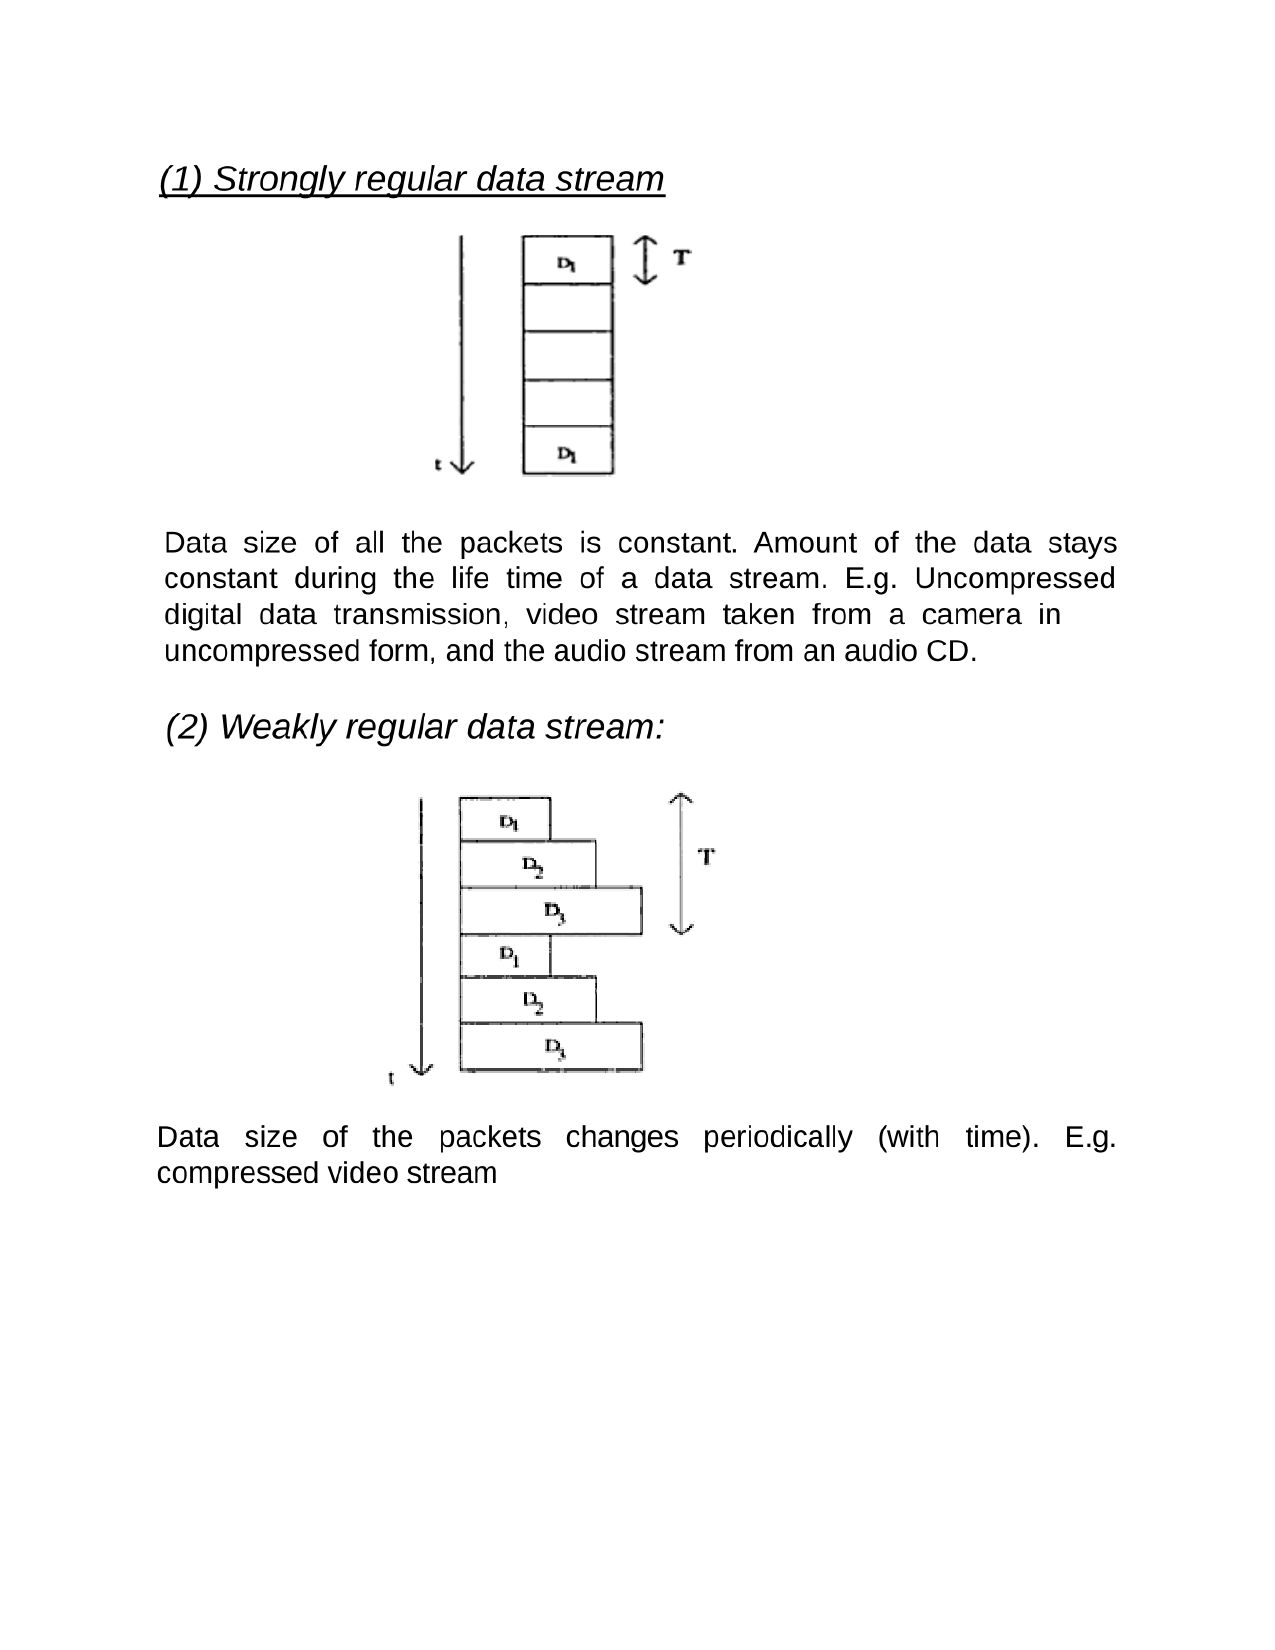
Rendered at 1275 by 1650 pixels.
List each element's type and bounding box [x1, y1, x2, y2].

picture [150, 150, 1125, 682]
picture [150, 700, 1125, 1219]
